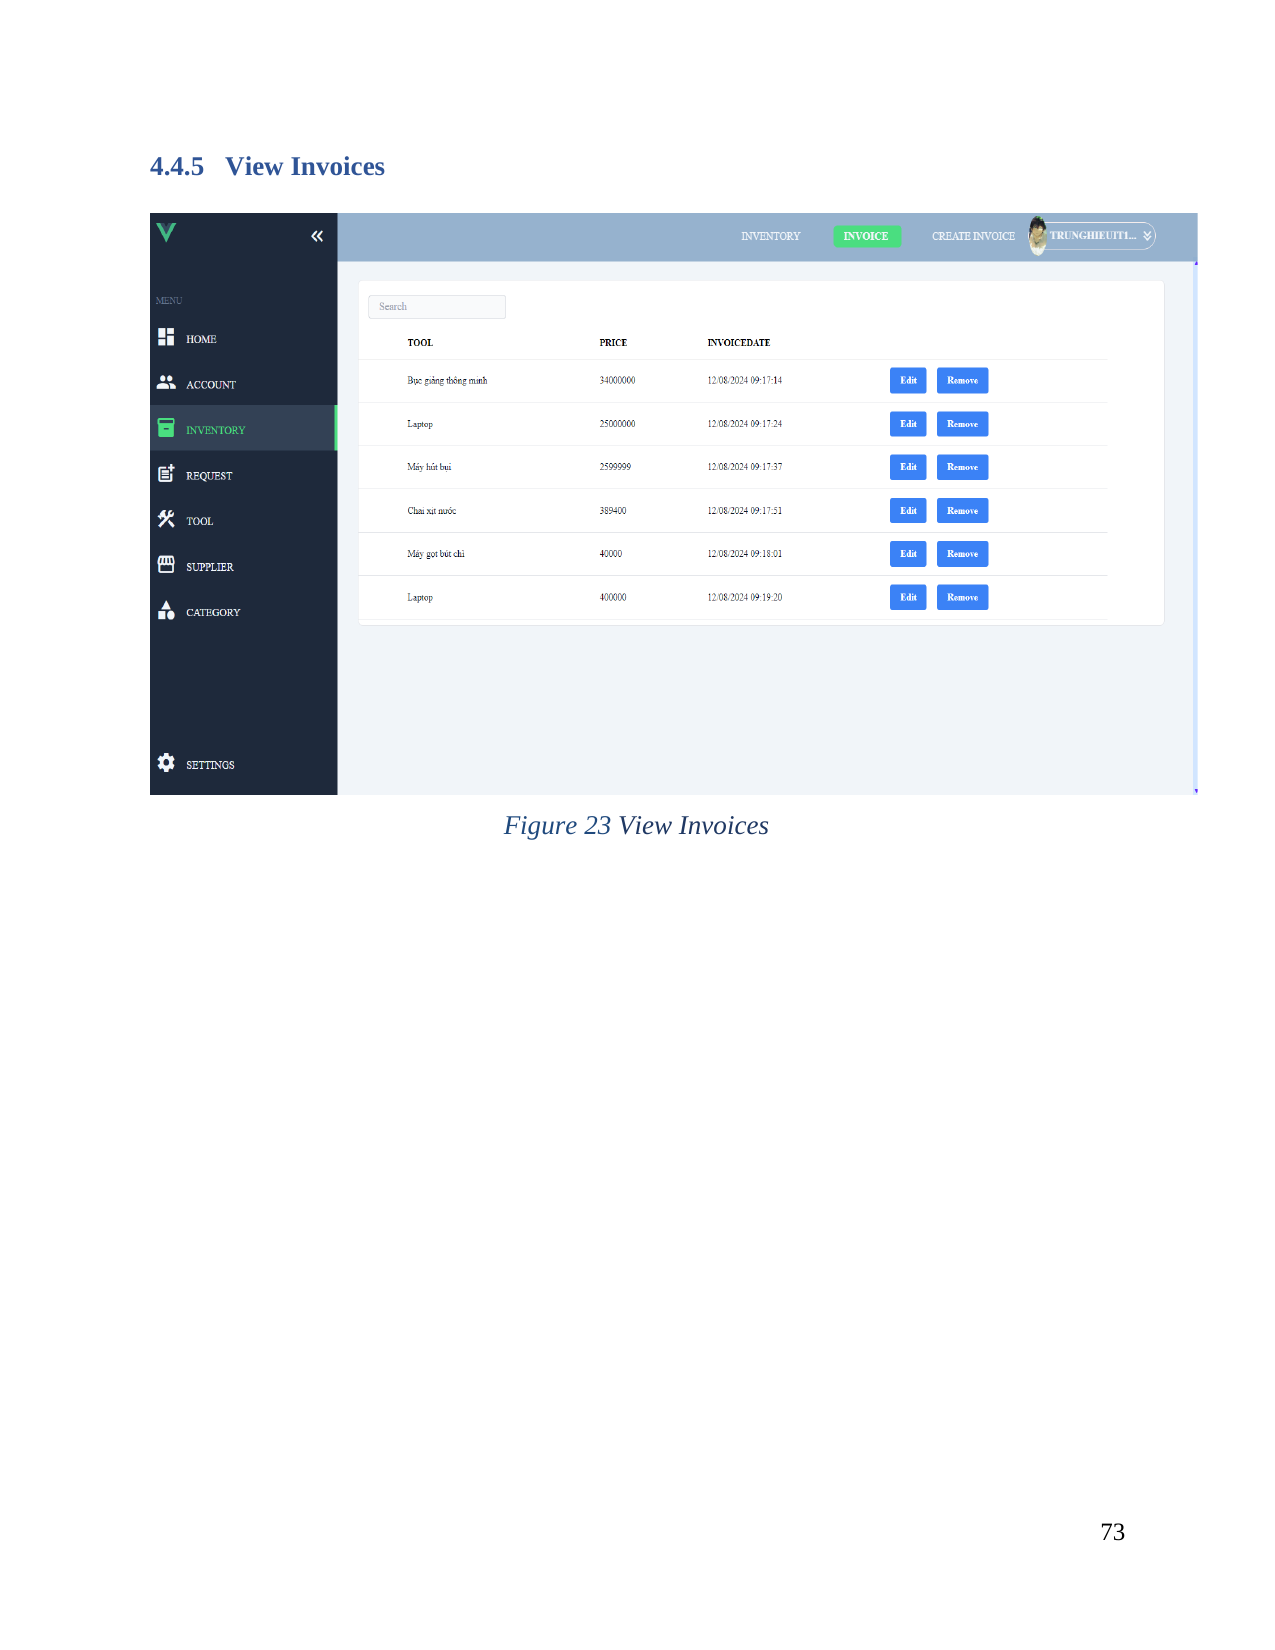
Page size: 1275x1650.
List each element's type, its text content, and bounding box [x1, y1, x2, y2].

subtitle 4.4.5 View Invoices [150, 150, 1125, 181]
picture [150, 213, 1198, 795]
text Figure 23 View Invoices [150, 809, 1125, 840]
